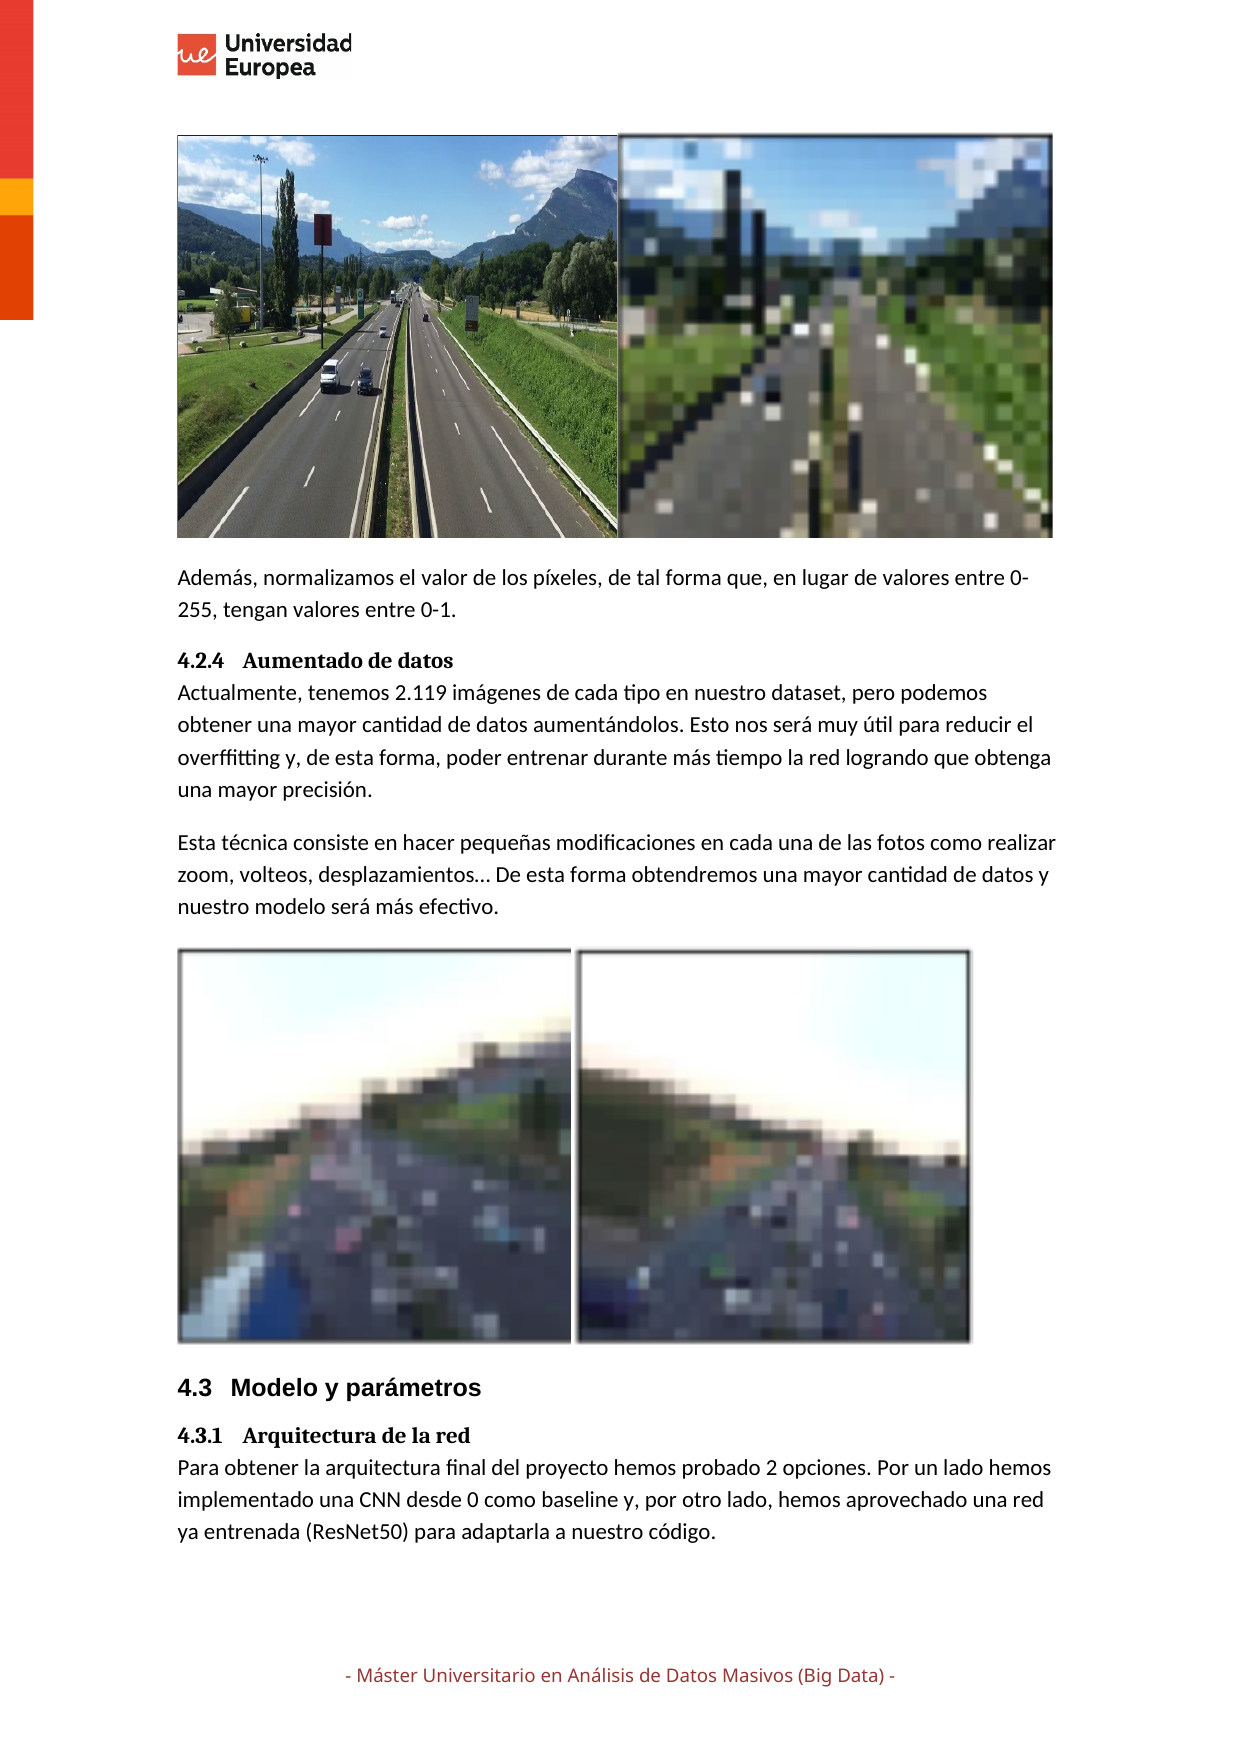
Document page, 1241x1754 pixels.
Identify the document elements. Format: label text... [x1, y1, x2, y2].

subtitle Arquitectura de la red [177, 1422, 1063, 1449]
subtitle Aumentado de datos [177, 648, 1063, 674]
picture [0, 0, 34, 320]
picture [177, 945, 974, 1348]
text Actualmente, tenemos 2.119 imágenes de cada tipo en nuestro dataset, pero podemos obtener una mayor cantidad de datos aumentándolos. Esto nos será muy útil para reducir el overffitting y, de esta forma, poder entrenar durante más tiempo la red logrando que obtenga una mayor precisión. [177, 678, 1063, 803]
text Esta técnica consiste en hacer pequeñas modificaciones en cada una de las fotos como realizar zoom, volteos, desplazamientos… De esta forma obtendremos una mayor cantidad de datos y nuestro modelo será más efectivo. [177, 828, 1063, 920]
subtitle Modelo y parámetros [177, 1373, 1063, 1402]
text Para obtener la arquitectura final del proyecto hemos probado 2 opciones. Por un lado hemos implementado una CNN desde 0 como baseline y, por otro lado, hemos aprovechado una red ya entrenada (ResNet50) para adaptarla a nuestro código. [177, 1453, 1063, 1545]
text Además, normalizamos el valor de los píxeles, de tal forma que, en lugar de valores entre 0-255, tengan valores entre 0-1. [177, 563, 1063, 623]
picture [177, 132, 1053, 538]
picture [177, 33, 352, 79]
